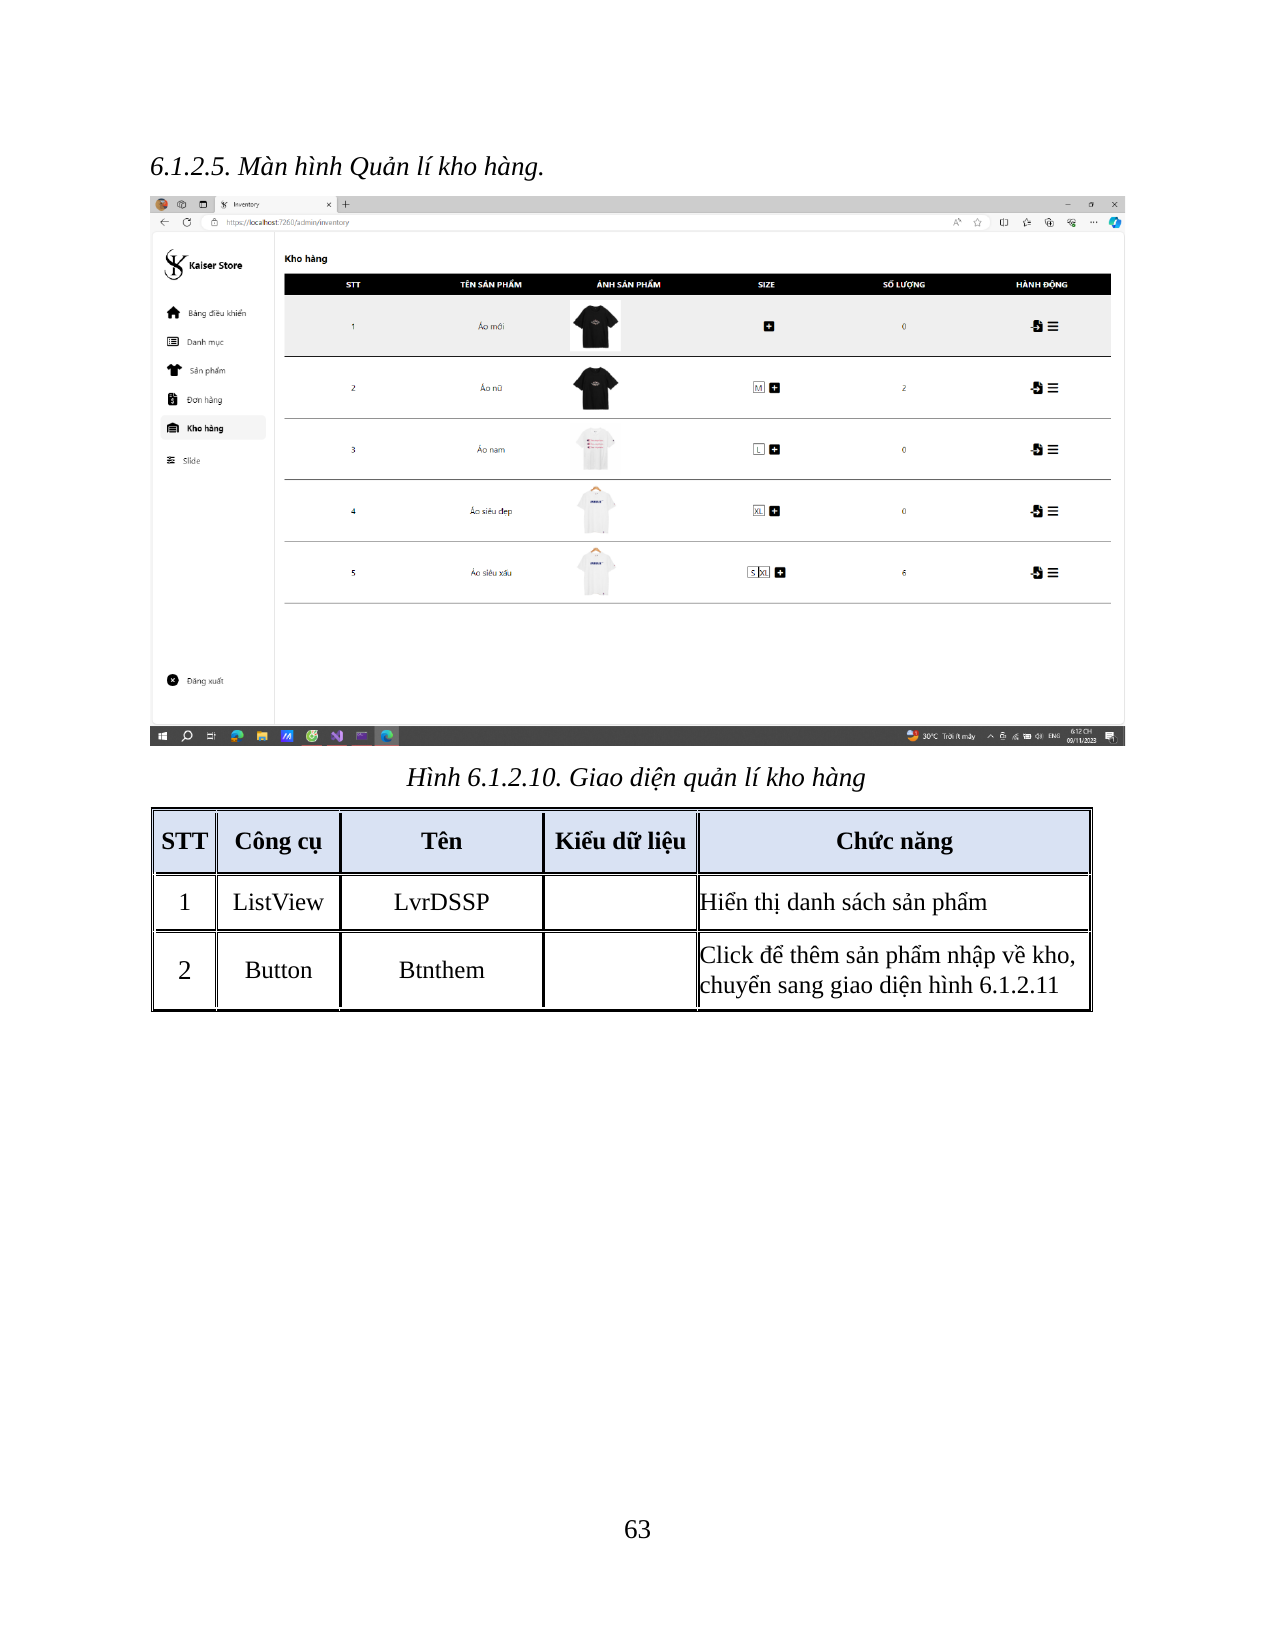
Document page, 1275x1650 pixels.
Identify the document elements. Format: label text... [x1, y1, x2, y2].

table_header Chức năng [698, 811, 1089, 872]
table_cell [543, 929, 698, 1009]
table_cell 2 [154, 929, 217, 1009]
picture [150, 196, 1125, 746]
text 6.1.2.5. Màn hình Quản lí kho hàng. [150, 150, 1125, 181]
table_cell LvrDSSP [342, 876, 542, 929]
table_header Công cụ [217, 809, 340, 872]
table_cell ListView [218, 876, 339, 929]
table_cell Hiển thị danh sách sản phẩm [700, 872, 1090, 929]
table_cell 1 [154, 872, 215, 929]
table_header Kiểu dữ liệu [543, 809, 698, 872]
table_cell Btnthem [340, 933, 543, 1009]
text Hình 6.1.2.10. Giao diện quản lí kho hàng [150, 761, 1125, 792]
table_cell [545, 876, 696, 929]
table_cell Button [217, 933, 340, 1009]
table_header Tên [340, 811, 543, 872]
table_cell Click để thêm sản phẩm nhập về kho, chuyển sang giao diện hình 6.1.2.11 [698, 929, 1090, 1009]
table_header STT [154, 811, 217, 872]
